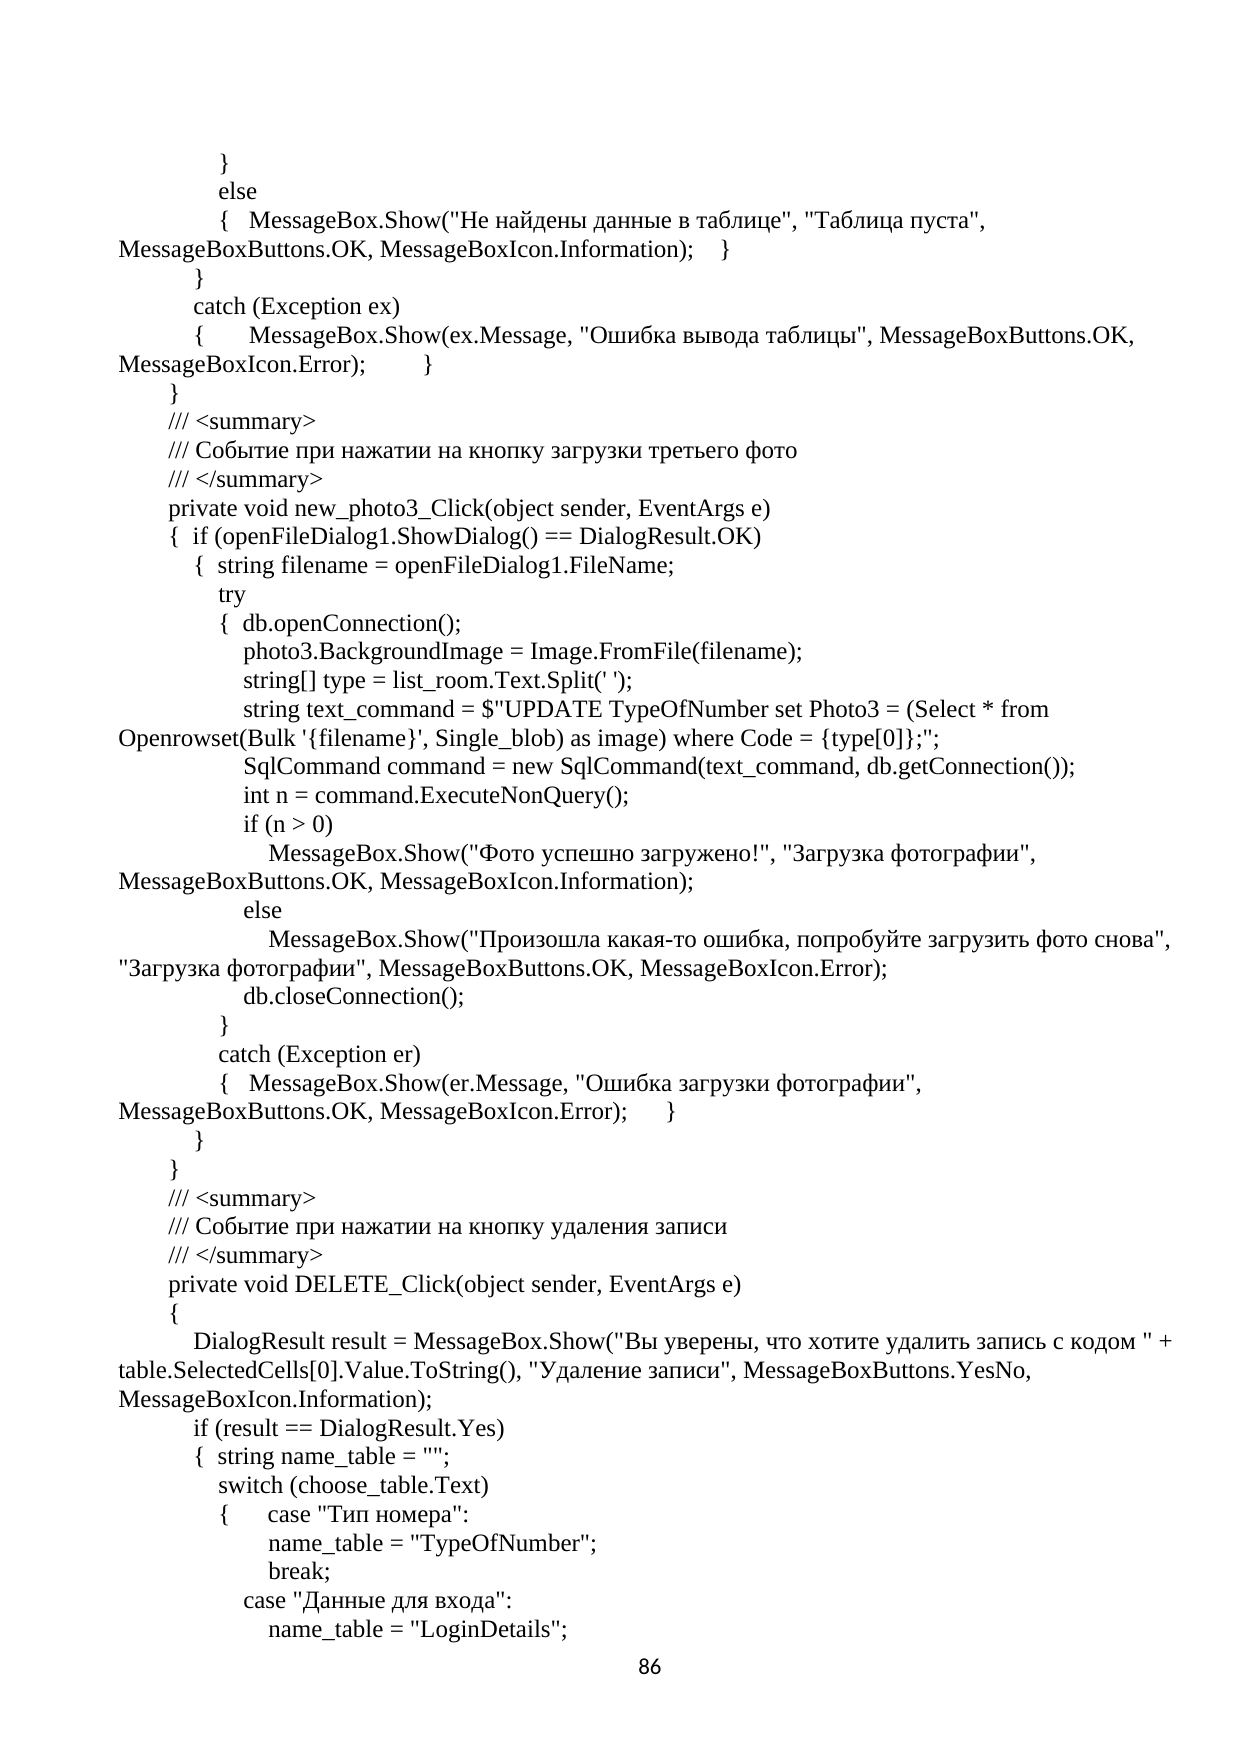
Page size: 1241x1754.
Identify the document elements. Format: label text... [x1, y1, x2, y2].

text { case "Тип номера": [118, 1499, 1181, 1528]
text /// <summary> [118, 1183, 1181, 1211]
text } [118, 1125, 1181, 1154]
text { string name_table = ""; [118, 1441, 1181, 1470]
text /// Событие при нажатии на кнопку загрузки третьего фото [118, 435, 1181, 464]
text if (result == DialogResult.Yes) [118, 1413, 1181, 1441]
text /// Событие при нажатии на кнопку удаления записи [118, 1211, 1181, 1240]
text MessageBox.Show("Фото успешно загружено!", "Загрузка фотографии", MessageBoxButtons.OK, MessageBoxIcon.Information); [118, 838, 1181, 895]
text { [118, 1298, 1181, 1326]
text { string filename = openFileDialog1.FileName; [118, 550, 1181, 579]
text /// </summary> [118, 464, 1181, 493]
text { if (openFileDialog1.ShowDialog() == DialogResult.OK) [118, 521, 1181, 550]
text } [118, 148, 1181, 176]
text /// </summary> [118, 1240, 1181, 1269]
text catch (Exception er) [118, 1039, 1181, 1068]
text else [118, 176, 1181, 205]
text catch (Exception ex) [118, 291, 1181, 320]
text if (n > 0) [118, 809, 1181, 838]
text try [118, 579, 1181, 608]
text /// <summary> [118, 406, 1181, 435]
text SqlCommand command = new SqlCommand(text_command, db.getConnection()); [118, 751, 1181, 780]
text { MessageBox.Show(er.Message, "Ошибка загрузки фотографии", MessageBoxButtons.OK, MessageBoxIcon.Error); } [118, 1068, 1181, 1125]
text { MessageBox.Show("Не найдены данные в таблице", "Таблица пуста", MessageBoxButtons.OK, MessageBoxIcon.Information); } [118, 205, 1181, 263]
text db.closeConnection(); [118, 981, 1181, 1010]
text private void new_photo3_Click(object sender, EventArgs e) [118, 493, 1181, 521]
text string text_command = $"UPDATE TypeOfNumber set Photo3 = (Select * from Openrowset(Bulk '{filename}', Single_blob) as image) where Code = {type[0]};"; [118, 694, 1181, 751]
text } [118, 1154, 1181, 1183]
text string[] type = list_room.Text.Split(' '); [118, 665, 1181, 694]
text } [118, 378, 1181, 406]
text case "Данные для входа": [118, 1585, 1181, 1614]
text { db.openConnection(); [118, 608, 1181, 636]
text else [118, 895, 1181, 924]
text break; [118, 1556, 1181, 1585]
text name_table = "LoginDetails"; [118, 1614, 1181, 1643]
text photo3.BackgroundImage = Image.FromFile(filename); [118, 636, 1181, 665]
text MessageBox.Show("Произошла какая-то ошибка, попробуйте загрузить фото снова", "Загрузка фотографии", MessageBoxButtons.OK, MessageBoxIcon.Error); [118, 924, 1181, 981]
text switch (choose_table.Text) [118, 1470, 1181, 1499]
text { MessageBox.Show(ex.Message, "Ошибка вывода таблицы", MessageBoxButtons.OK, MessageBoxIcon.Error); } [118, 320, 1181, 378]
text int n = command.ExecuteNonQuery(); [118, 780, 1181, 809]
text name_table = "TypeOfNumber"; [118, 1528, 1181, 1556]
text } [118, 263, 1181, 291]
text DialogResult result = MessageBox.Show("Вы уверены, что хотите удалить запись с кодом " + table.SelectedCells[0].Value.ToString(), "Удаление записи", MessageBoxButtons.YesNo, MessageBoxIcon.Information); [118, 1326, 1181, 1413]
text private void DELETE_Click(object sender, EventArgs e) [118, 1269, 1181, 1298]
text } [118, 1010, 1181, 1039]
